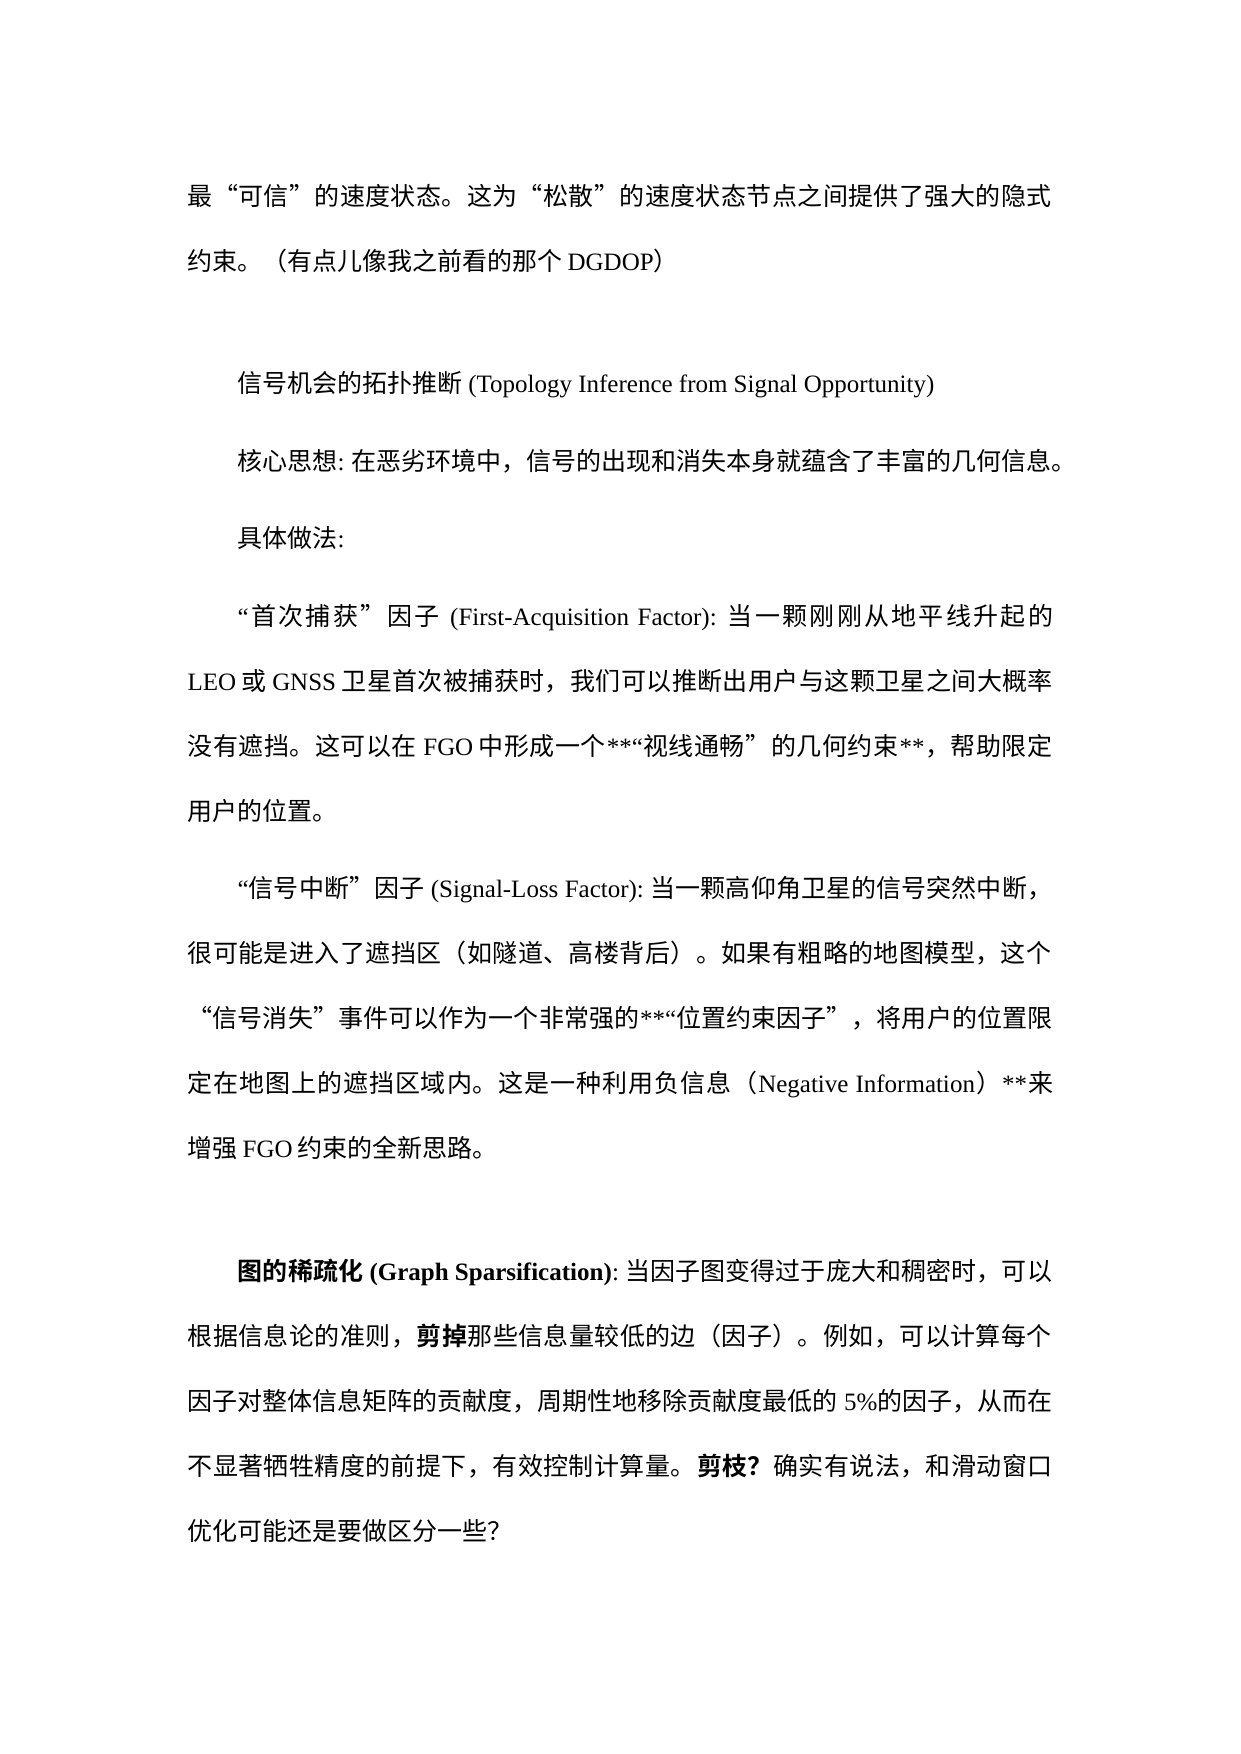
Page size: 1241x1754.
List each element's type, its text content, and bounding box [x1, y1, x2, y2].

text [187, 162, 1053, 292]
text “首次捕获”因子 (First-Acquisition Factor): 当一颗刚刚从地平线升起的LEO或GNSS卫星首次被捕获时，我们可以推断出用户与这颗卫星之间大概率没有遮挡。这可以在FGO中形成一个**“视线通畅”的几何约束**，帮助限定用户的位置。 [187, 582, 1053, 842]
text 核心思想: 在恶劣环境中，信号的出现和消失本身就蕴含了丰富的几何信息。 [187, 427, 1053, 492]
text “信号中断”因子 (Signal-Loss Factor): 当一颗高仰角卫星的信号突然中断，很可能是进入了遮挡区（如隧道、高楼背后）。如果有粗略的地图模型，这个“信号消失”事件可以作为一个非常强的**“位置约束因子”，将用户的位置限定在地图上的遮挡区域内。这是一种利用负信息（Negative Information）**来增强FGO约束的全新思路。 [187, 854, 1053, 1179]
text 信号机会的拓扑推断 (Topology Inference from Signal Opportunity) [187, 349, 1053, 414]
text 具体做法: [187, 504, 1053, 569]
text 图的稀疏化 (Graph Sparsification): 当因子图变得过于庞大和稠密时，可以根据信息论的准则，剪掉那些信息量较低的边（因子）。例如，可以计算每个因子对整体信息矩阵的贡献度，周期性地移除贡献度最低的5%的因子，从而在不显著牺牲精度的前提下，有效控制计算量。剪枝？确实有说法，和滑动窗口优化可能还是要做区分一些？ [187, 1237, 1053, 1562]
